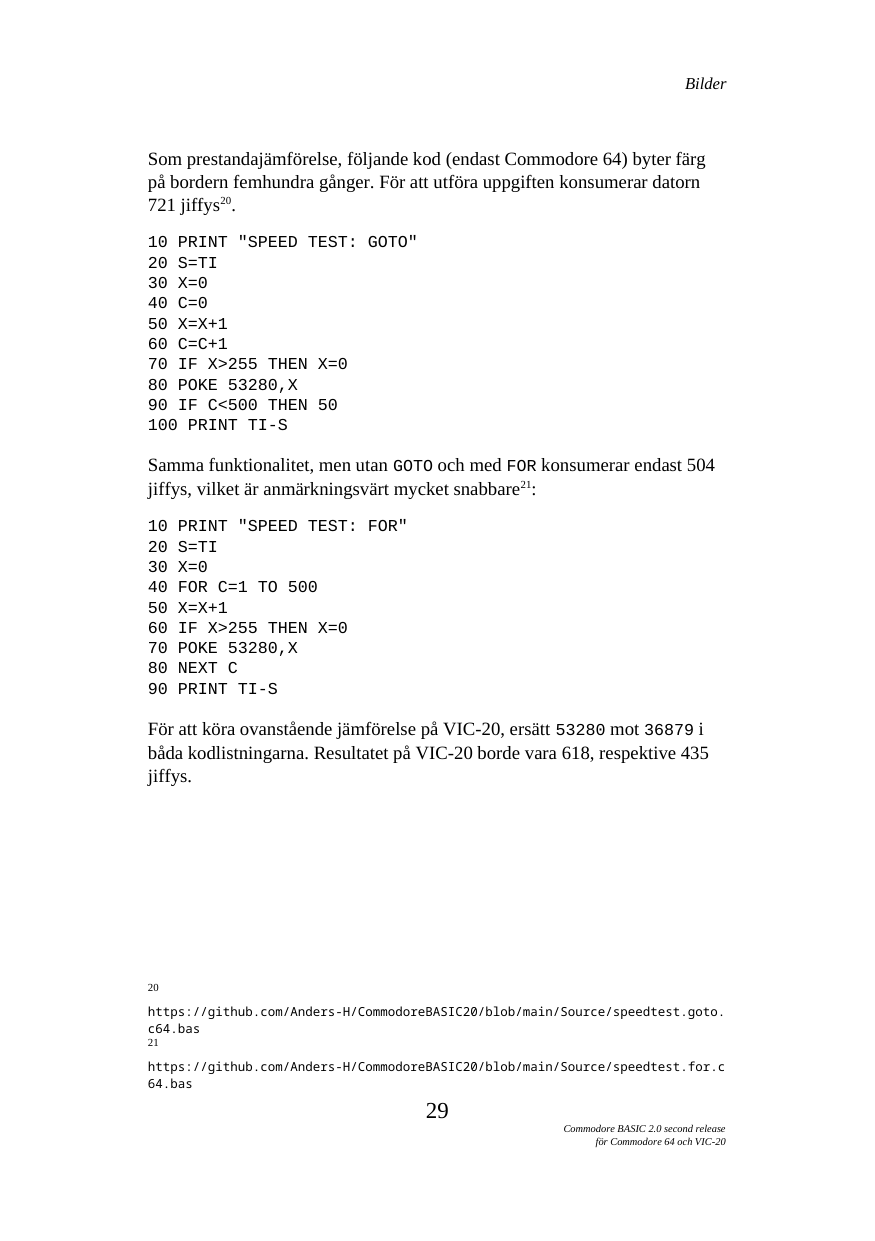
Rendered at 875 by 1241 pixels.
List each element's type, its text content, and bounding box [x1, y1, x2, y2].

text Samma funktionalitet, men utan GOTO och med FOR konsumerar endast 504 jiffys, vilket är anmärkningsvärt mycket snabbare: [148, 454, 726, 499]
text 10 PRINT "SPEED TEST: FOR" 20 S=TI 30 X=0 40 FOR C=1 TO 500 50 X=X+1 60 IF X>255 THEN X=0 70 POKE 53280,X 80 NEXT C 90 PRINT TI-S [148, 518, 726, 699]
text Som prestandajämförelse, följande kod (endast Commodore 64) byter färg på bordern femhundra gånger. För att utföra uppgiften konsumerar datorn 721 jiffys. [148, 148, 726, 216]
text För att köra ovanstående jämförelse på VIC-20, ersätt 53280 mot 36879 i båda kodlistningarna. Resultatet på VIC-20 borde vara 618, respektive 435 jiffys. [148, 717, 726, 786]
text 10 PRINT "SPEED TEST: GOTO" 20 S=TI 30 X=0 40 C=0 50 X=X+1 60 C=C+1 70 IF X>255 THEN X=0 80 POKE 53280,X 90 IF C<500 THEN 50 100 PRINT TI-S [148, 234, 726, 436]
